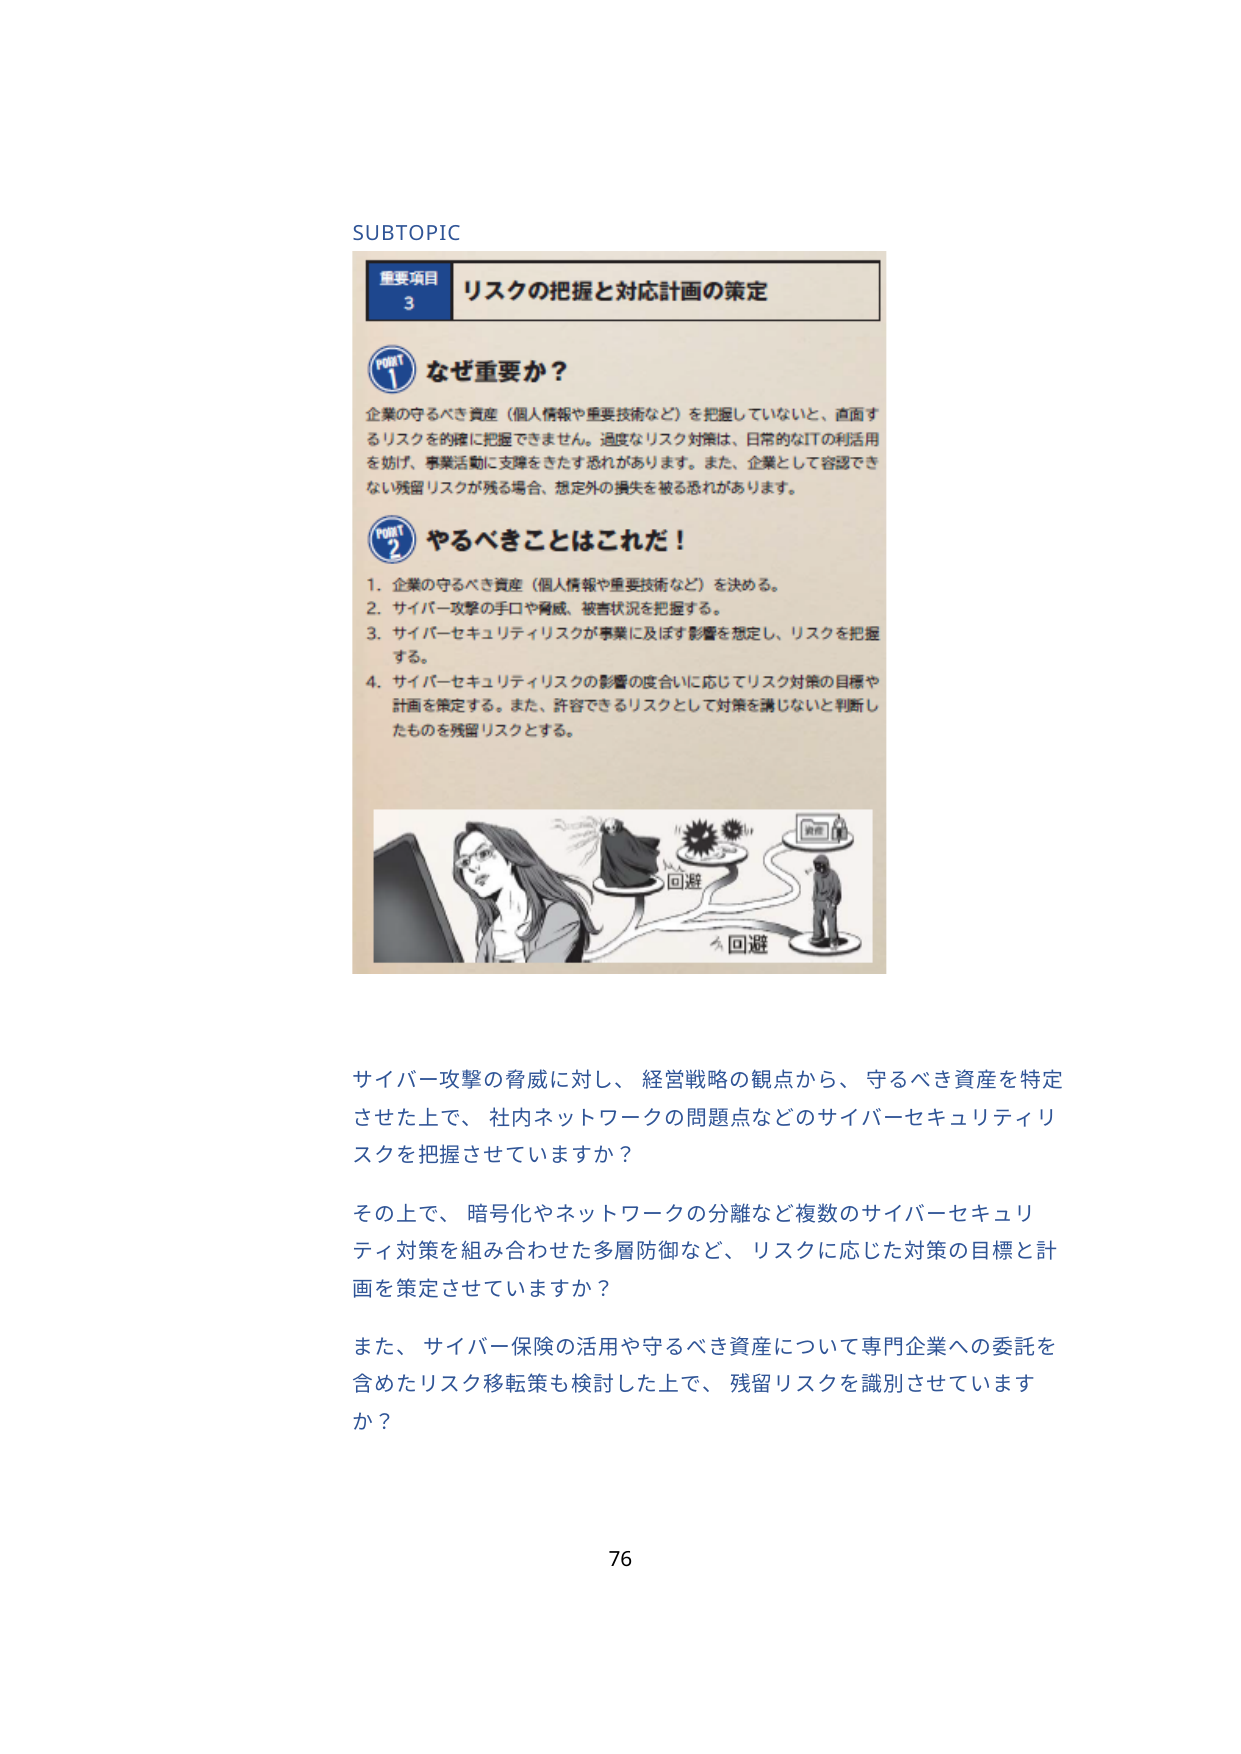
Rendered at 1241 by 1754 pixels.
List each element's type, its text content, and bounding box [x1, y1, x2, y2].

text その上で、 暗号化やネットワークの分離など複数のサイバーセキュリティ対策を組み合わせた多層防御など、 リスクに応じた対策の目標と計画を策定させていますか？ [352, 1193, 1063, 1306]
text サイバー攻撃の脅威に対し、 経営戦略の観点から、 守るべき資産を特定させた上で、 社内ネットワークの問題点などのサイバーセキュリティリスクを把握させていますか？ [352, 1060, 1063, 1172]
text また、 サイバー保険の活用や守るべき資産について専門企業への委託を含めたリスク移転策も検討した上で、 残留リスクを識別させていますか？ [352, 1327, 1063, 1439]
picture [352, 251, 887, 974]
